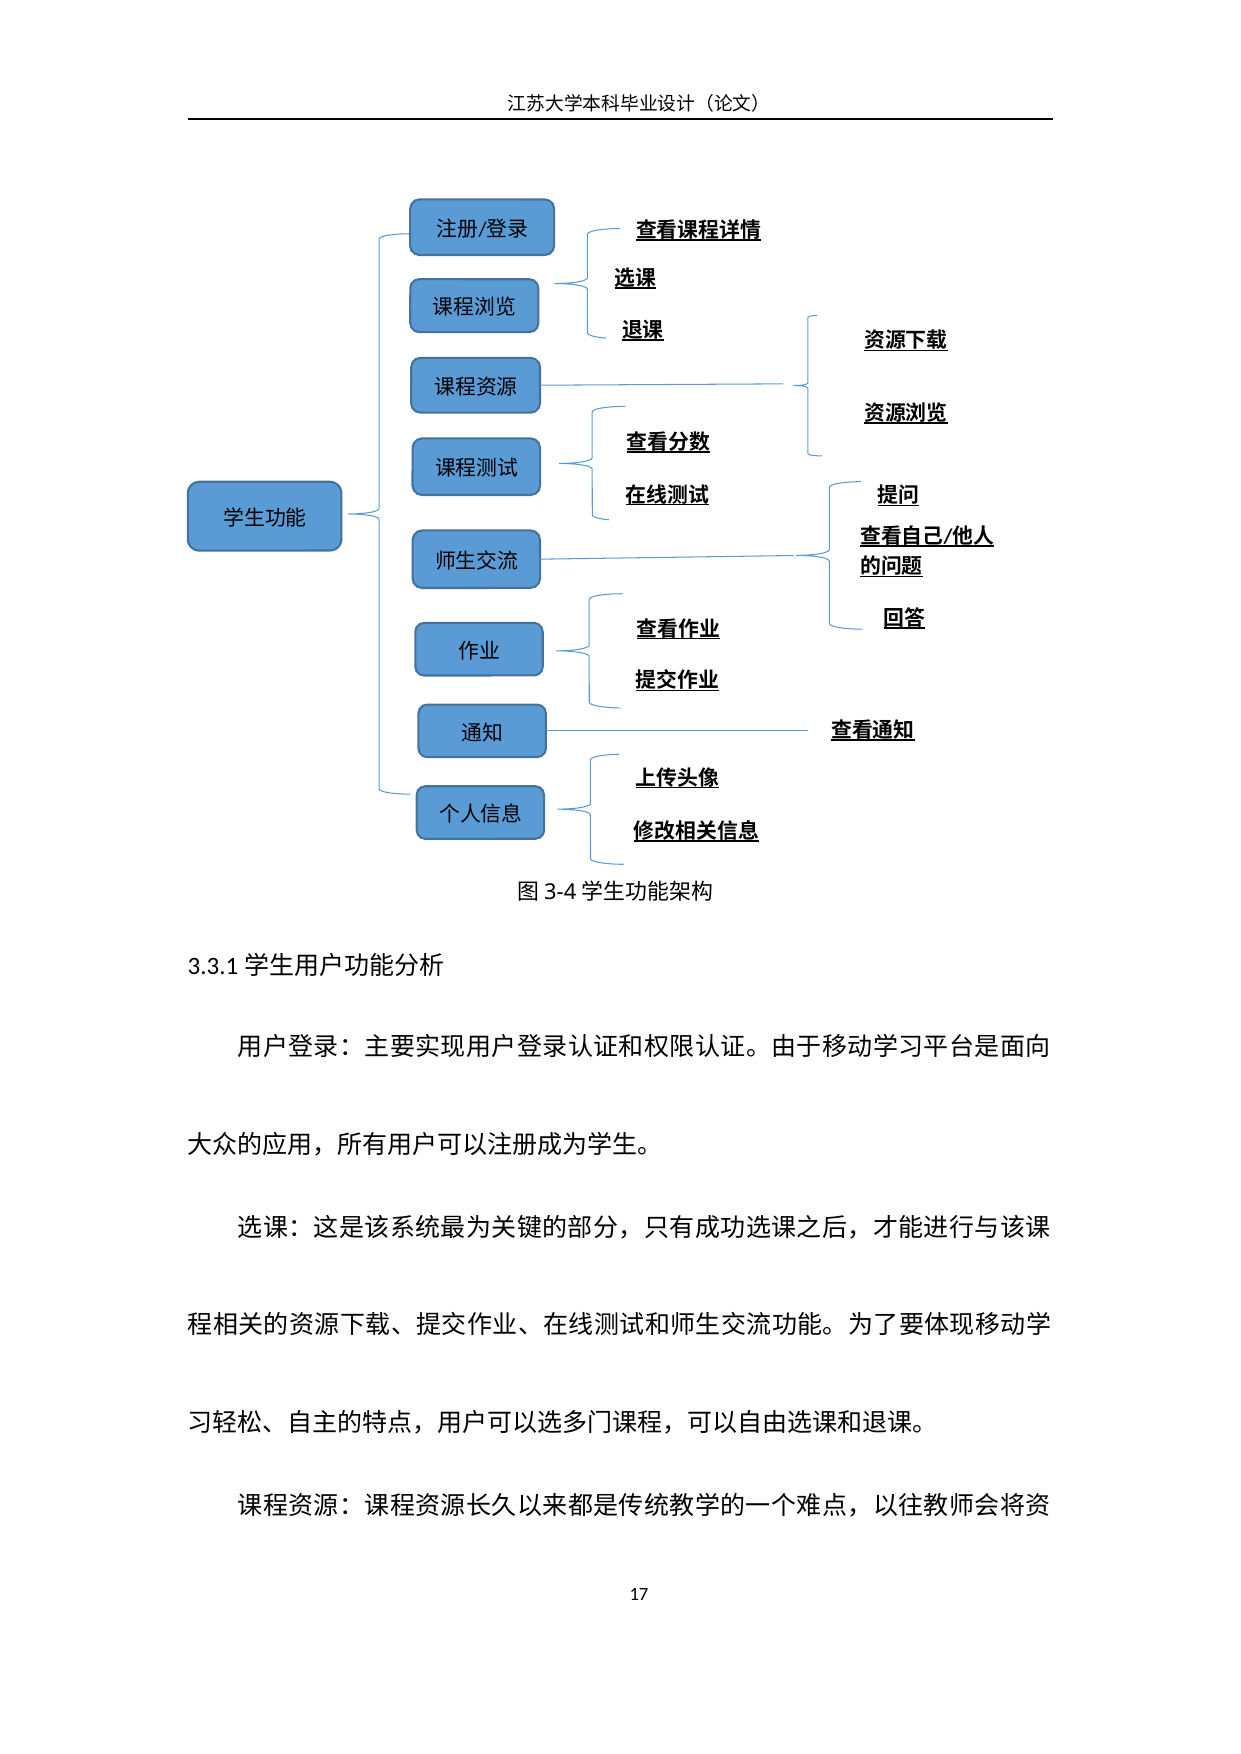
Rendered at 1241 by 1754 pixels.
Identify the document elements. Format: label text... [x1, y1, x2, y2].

subtitle 3.3.1 学生用户功能分析 [187, 151, 1053, 996]
text 用户登录：主要实现用户登录认证和权限认证。由于移动学习平台是面向大众的应用，所有用户可以注册成为学生。 [187, 1012, 1053, 1175]
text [187, 1471, 1053, 1536]
text 选课：这是该系统最为关键的部分，只有成功选课之后，才能进行与该课程相关的资源下载、提交作业、在线测试和师生交流功能。为了要体现移动学习轻松、自主的特点，用户可以选多门课程，可以自由选课和退课。 [187, 1193, 1053, 1453]
